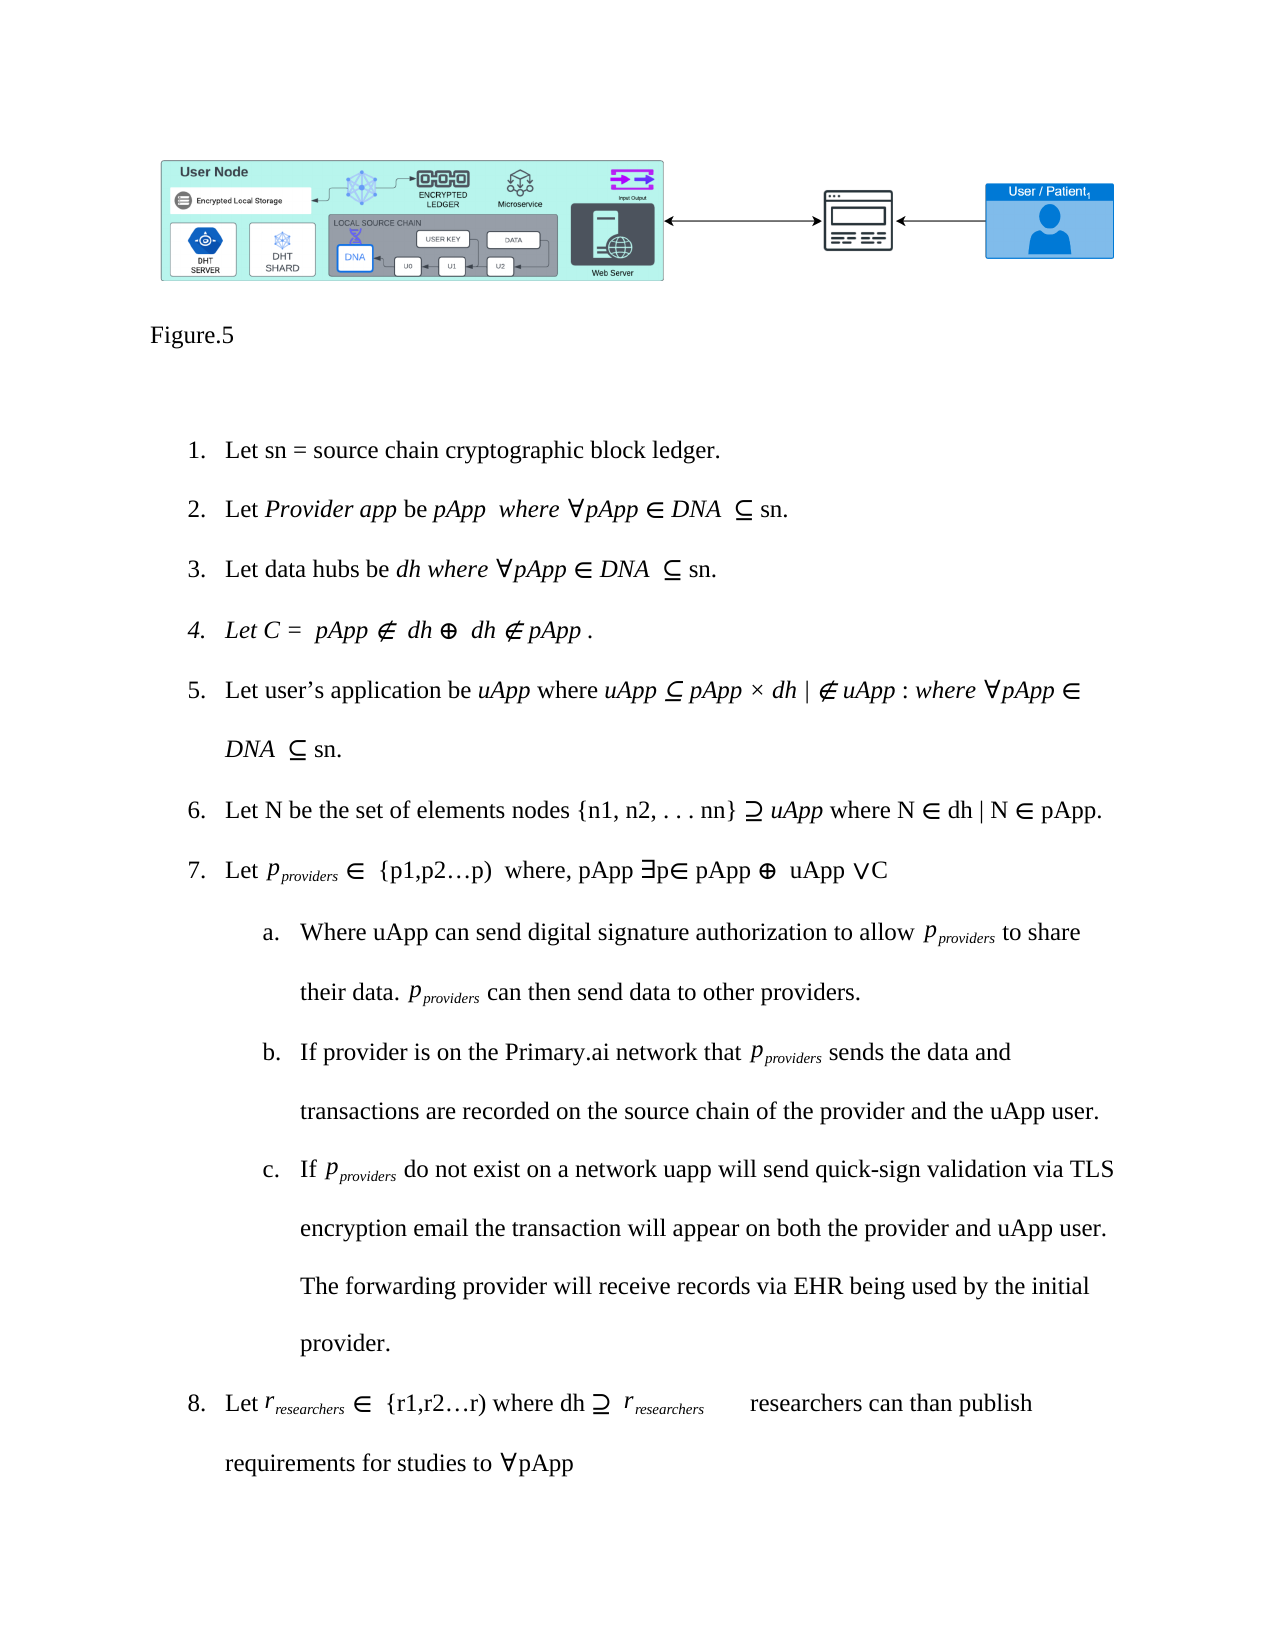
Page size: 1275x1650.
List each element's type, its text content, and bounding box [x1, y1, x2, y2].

list dh [187, 613, 1125, 644]
list Let [187, 854, 1125, 885]
list Let data hubs be dh where pApp DNA [187, 553, 662, 583]
picture [150, 150, 1125, 294]
list Let [187, 1386, 1125, 1477]
list If provider is on the Primary.ai network that sends the data and transactions are recorded on the source chain of the provider and the uApp user. [262, 1036, 1125, 1124]
list Let Provider app be pApp where pApp DNA [187, 493, 734, 523]
list If do not exist on a network uapp will send quick-sign validation via TLS encryption email the transaction will appear on both the provider and uApp user. The forwarding provider will receive records via EHR being used by the initial provider. [262, 1153, 1125, 1357]
list uApp [187, 793, 1125, 823]
list Where uApp can send digital signature authorization to allow to share their data. can then send data to other providers. [262, 915, 1125, 1007]
list Let user’s application be uApp where uApp pApp × : where pApp DNA [187, 674, 1125, 763]
list Let sn = source chain cryptographic block ledger. [187, 435, 1125, 464]
list Let data hubs be dh where pApp DNA [682, 553, 1125, 583]
text Figure.5 [150, 320, 1125, 349]
list Let Provider app be pApp where pApp DNA [754, 493, 1125, 523]
